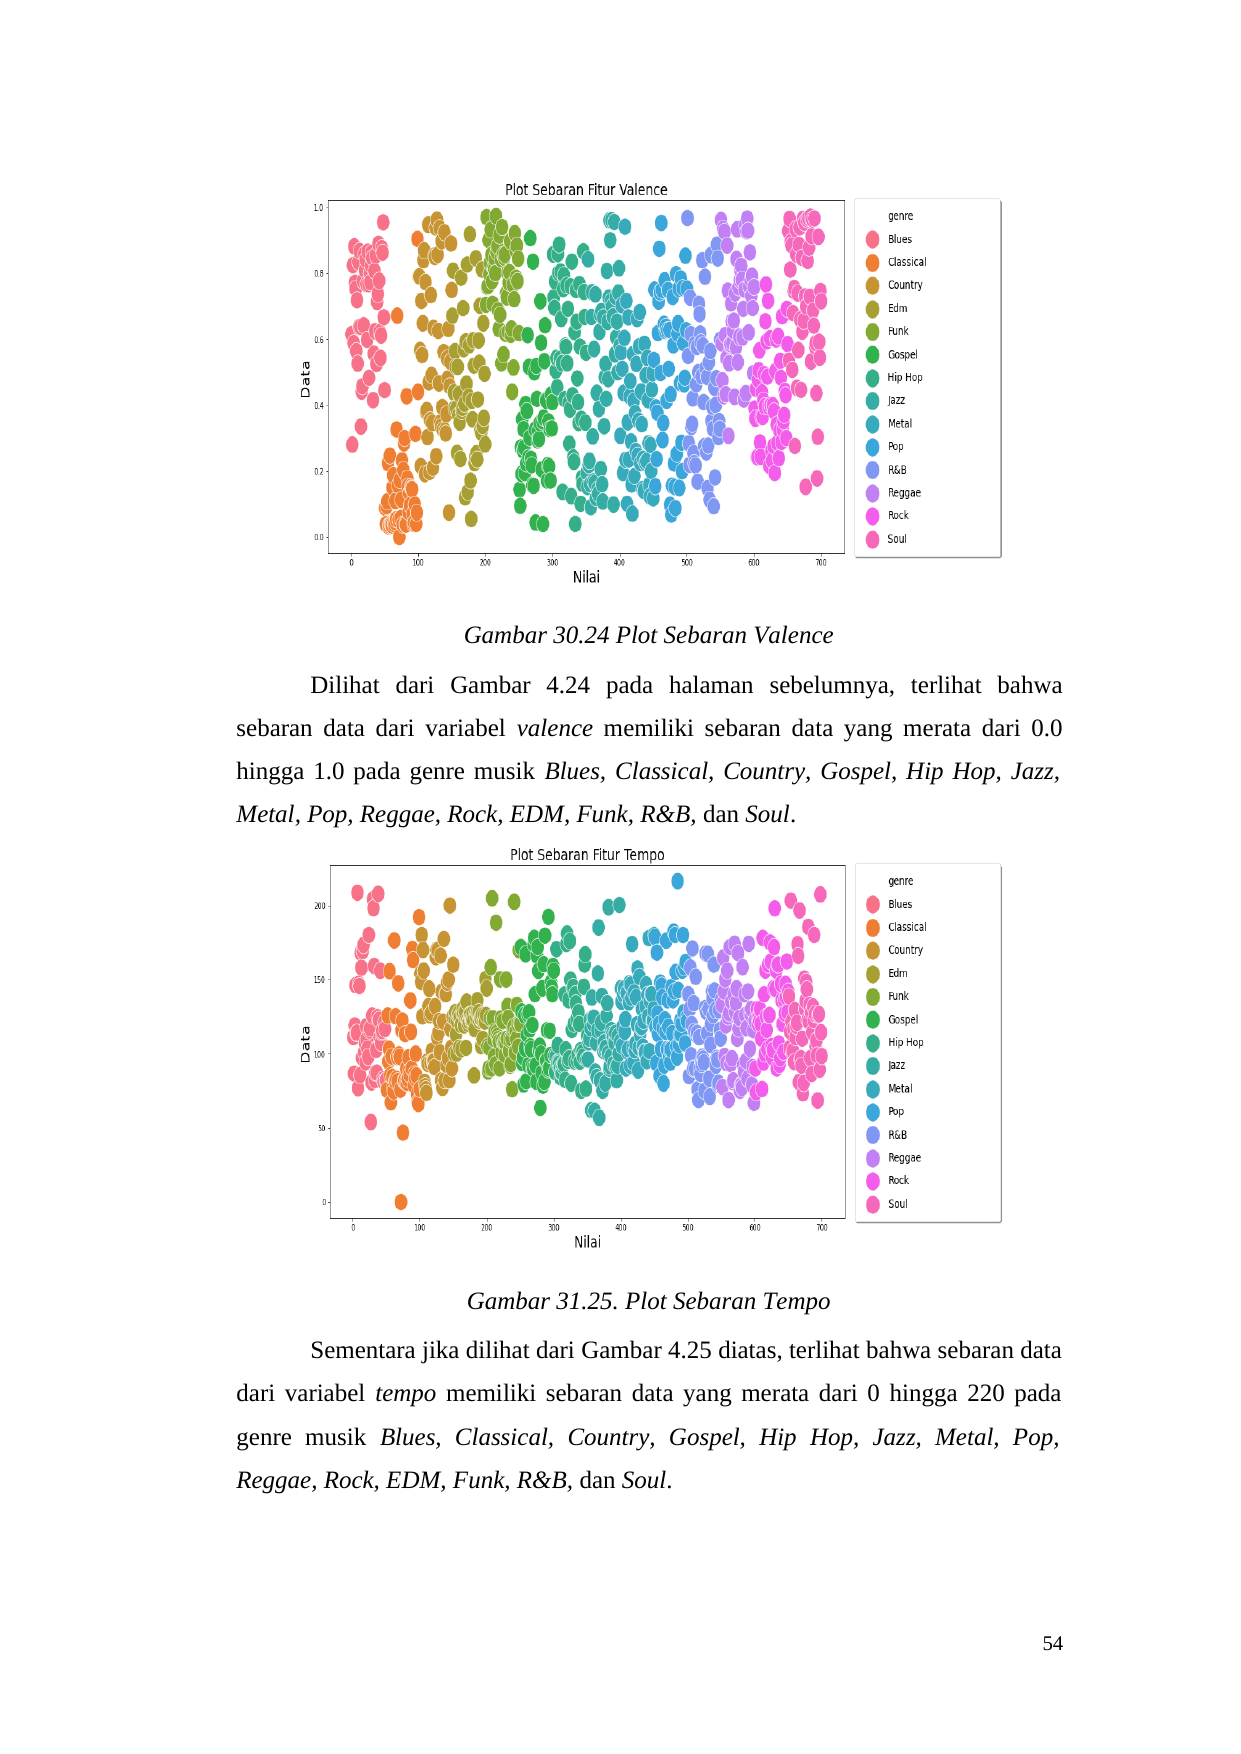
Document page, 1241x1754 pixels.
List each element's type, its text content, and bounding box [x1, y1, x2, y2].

text Sementara jika dilihat dari Gambar 4.25 diatas, terlihat bahwa sebaran data dari variabel tempo memiliki sebaran data yang merata dari 0 hingga 220 pada genre musik Blues, Classical, Country, Gospel, Hip Hop, Jazz, Metal, Pop, Reggae, Rock, EDM, Funk, R&B, dan Soul. [236, 1335, 1063, 1493]
picture [295, 177, 1004, 591]
picture [295, 842, 1004, 1256]
text Dilihat dari Gambar 4.24 pada halaman sebelumnya, terlihat bahwa sebaran data dari variabel valence memiliki sebaran data yang merata dari 0.0 hingga 1.0 pada genre musik Blues, Classical, Country, Gospel, Hip Hop, Jazz, Metal, Pop, Reggae, Rock, EDM, Funk, R&B, dan Soul. [236, 670, 1063, 828]
